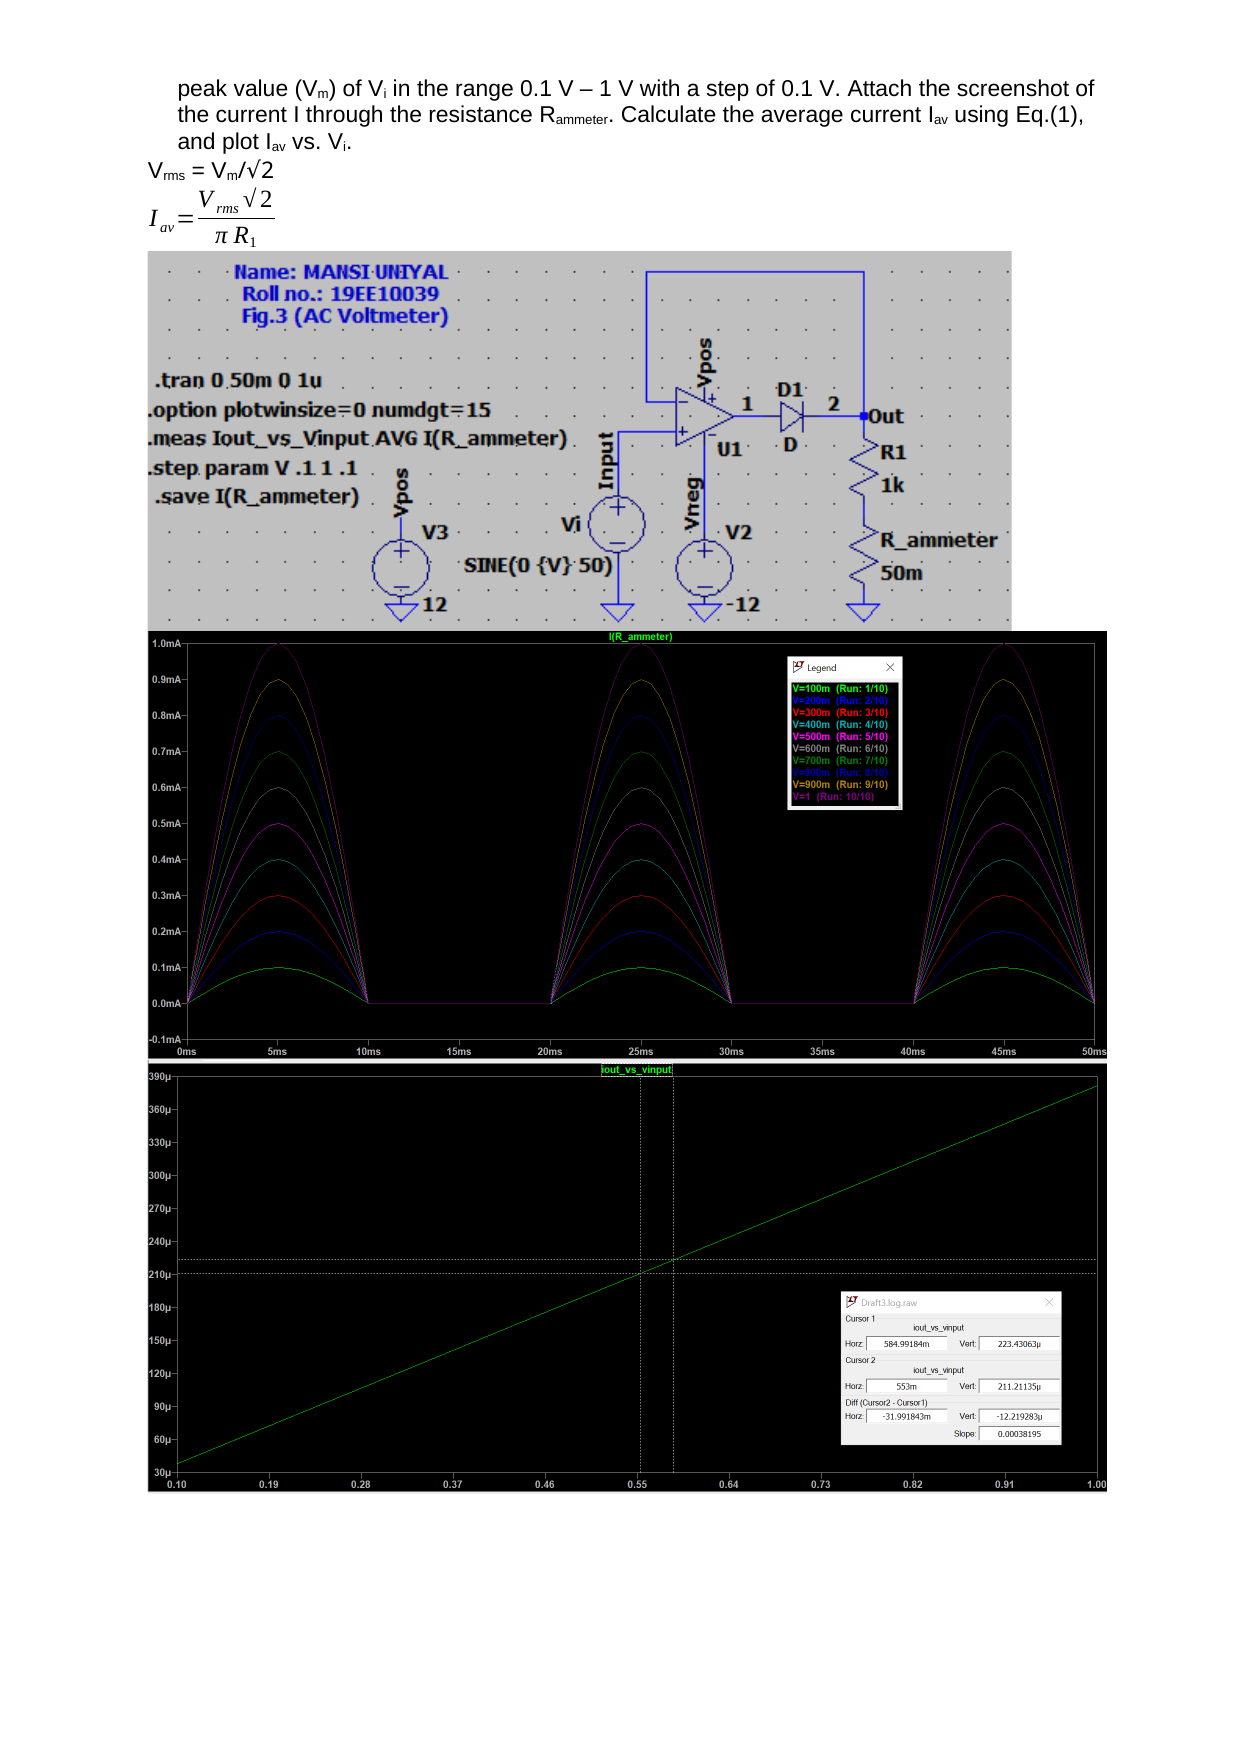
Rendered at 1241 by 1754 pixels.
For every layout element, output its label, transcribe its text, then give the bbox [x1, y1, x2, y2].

text Vrms = Vm [148, 154, 1108, 185]
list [158, 75, 1108, 154]
picture [147, 251, 1108, 1494]
